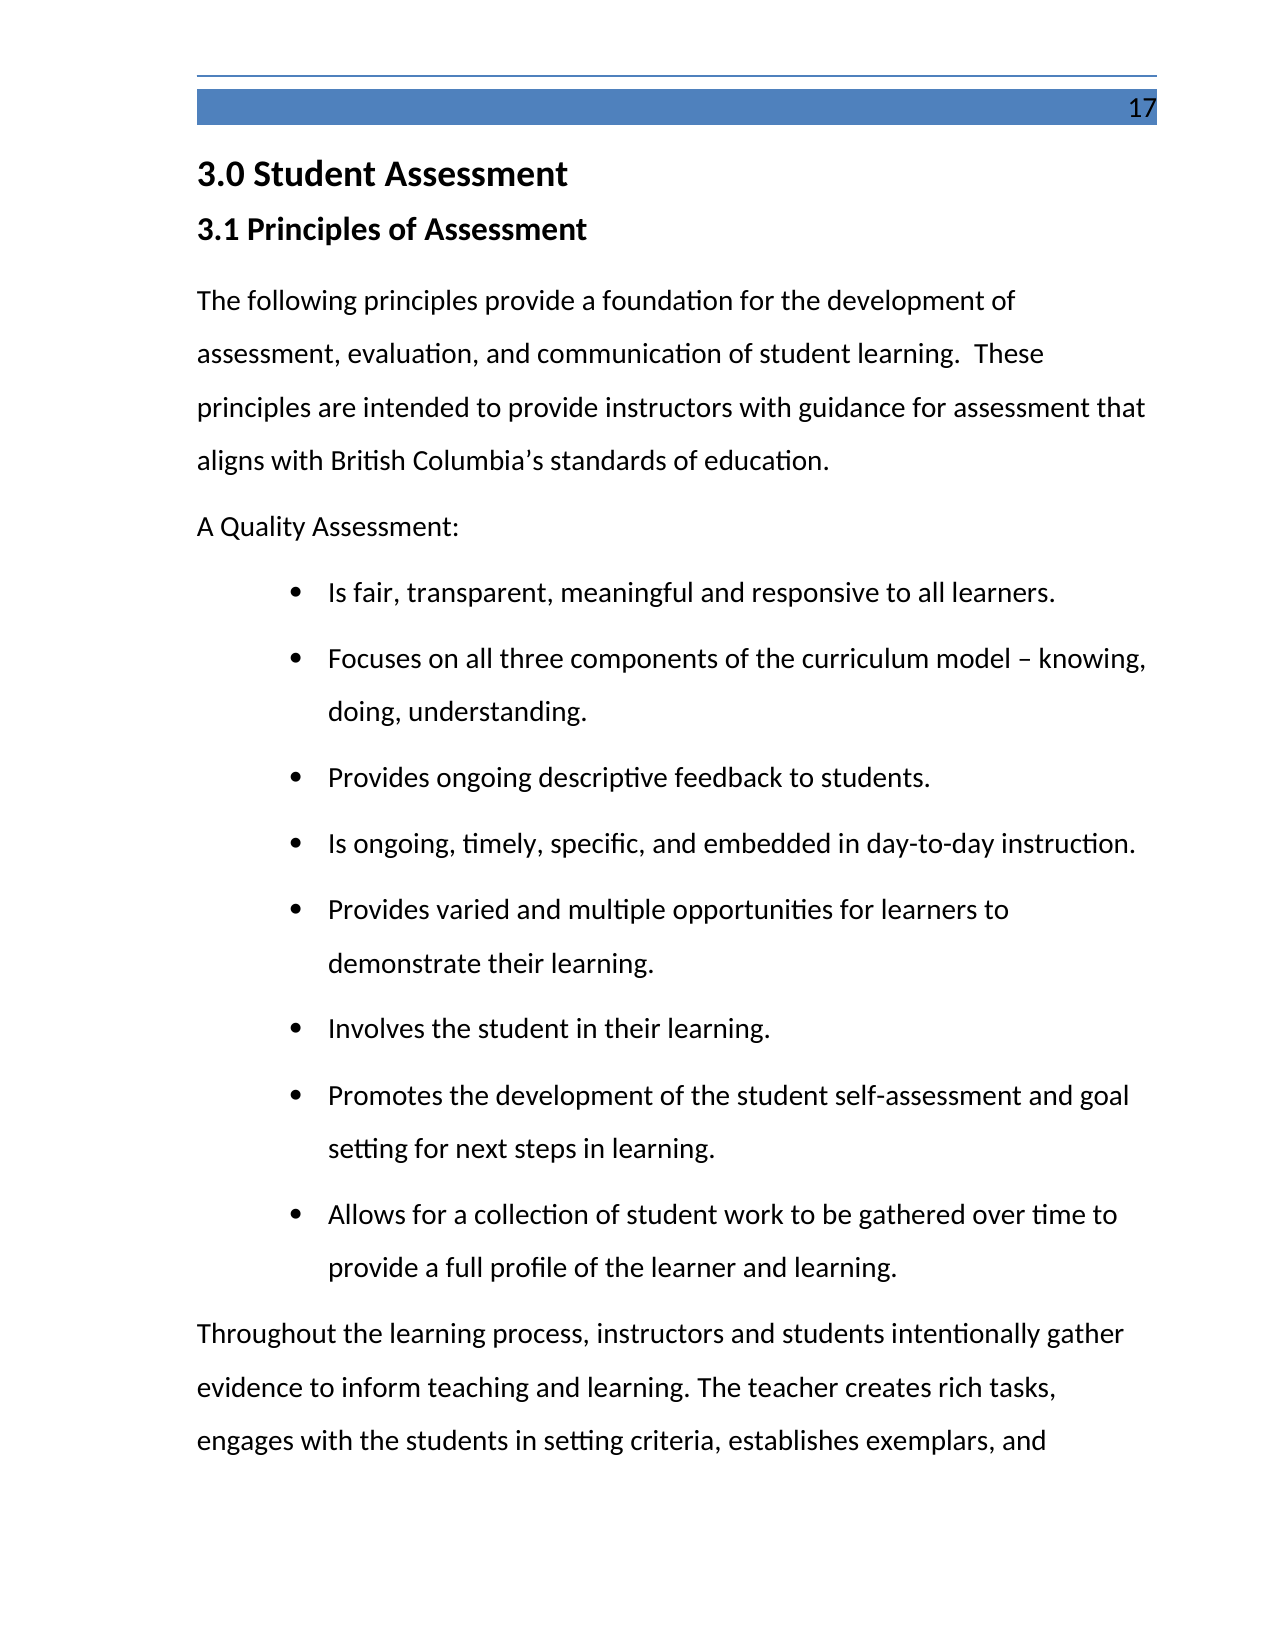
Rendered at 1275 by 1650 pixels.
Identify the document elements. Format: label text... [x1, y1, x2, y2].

list Provides ongoing descriptive feedback to students. [291, 759, 1157, 795]
list Involves the student in their learning. [291, 1011, 1157, 1046]
text The following principles provide a foundation for the development of assessment, evaluation, and communication of student learning. These principles are intended to provide instructors with guidance for assessment that aligns with British Columbia’s standards of education. [197, 282, 1157, 478]
list Allows for a collection of student work to be gathered over time to provide a full profile of the learner and learning. [291, 1196, 1157, 1285]
subtitle 3.0 Student Assessment [197, 150, 1157, 196]
list Focuses on all three components of the curriculum model – knowing, doing, understanding. [291, 640, 1157, 729]
list Is ongoing, timely, specific, and embedded in day-to-day instruction. [291, 825, 1157, 861]
list Is fair, transparent, meaningful and responsive to all learners. [291, 574, 1157, 610]
subtitle 3.1 Principles of Assessment [197, 208, 1157, 249]
list Promotes the development of the student self-assessment and goal setting for next steps in learning. [291, 1077, 1157, 1166]
list Provides varied and multiple opportunities for learners to demonstrate their learning. [291, 891, 1157, 980]
text A Quality Assessment: [197, 508, 1157, 544]
